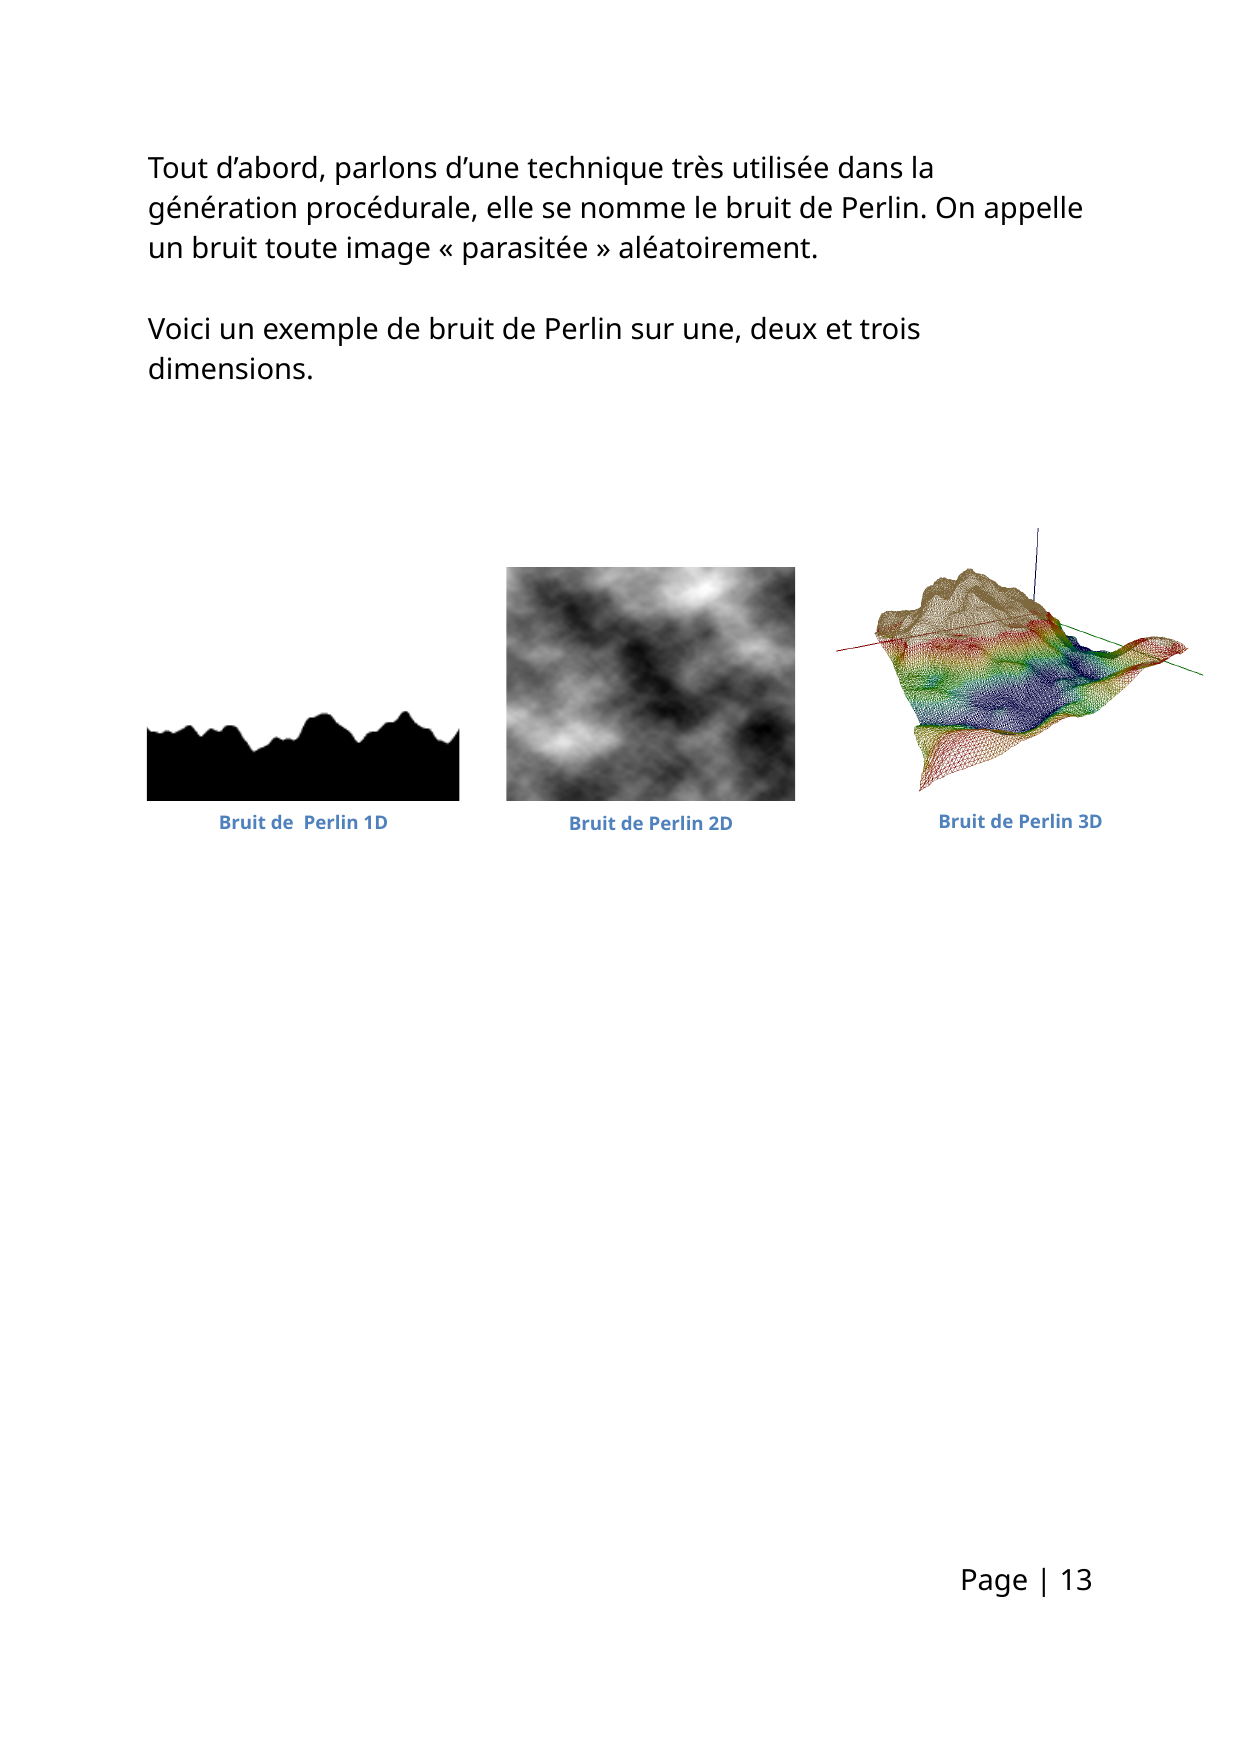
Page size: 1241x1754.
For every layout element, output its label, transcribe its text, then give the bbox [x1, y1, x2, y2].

text Tout d’abord, parlons d’une technique très utilisée dans la génération procédurale, elle se nomme le bruit de Perlin. On appelle un bruit toute image « parasitée » aléatoirement. [819, 148, 1093, 267]
text Voici un exemple de bruit de Perlin sur une, deux et trois dimensions. [314, 308, 1093, 388]
picture [506, 567, 796, 801]
picture [836, 528, 1204, 804]
picture [146, 648, 460, 801]
